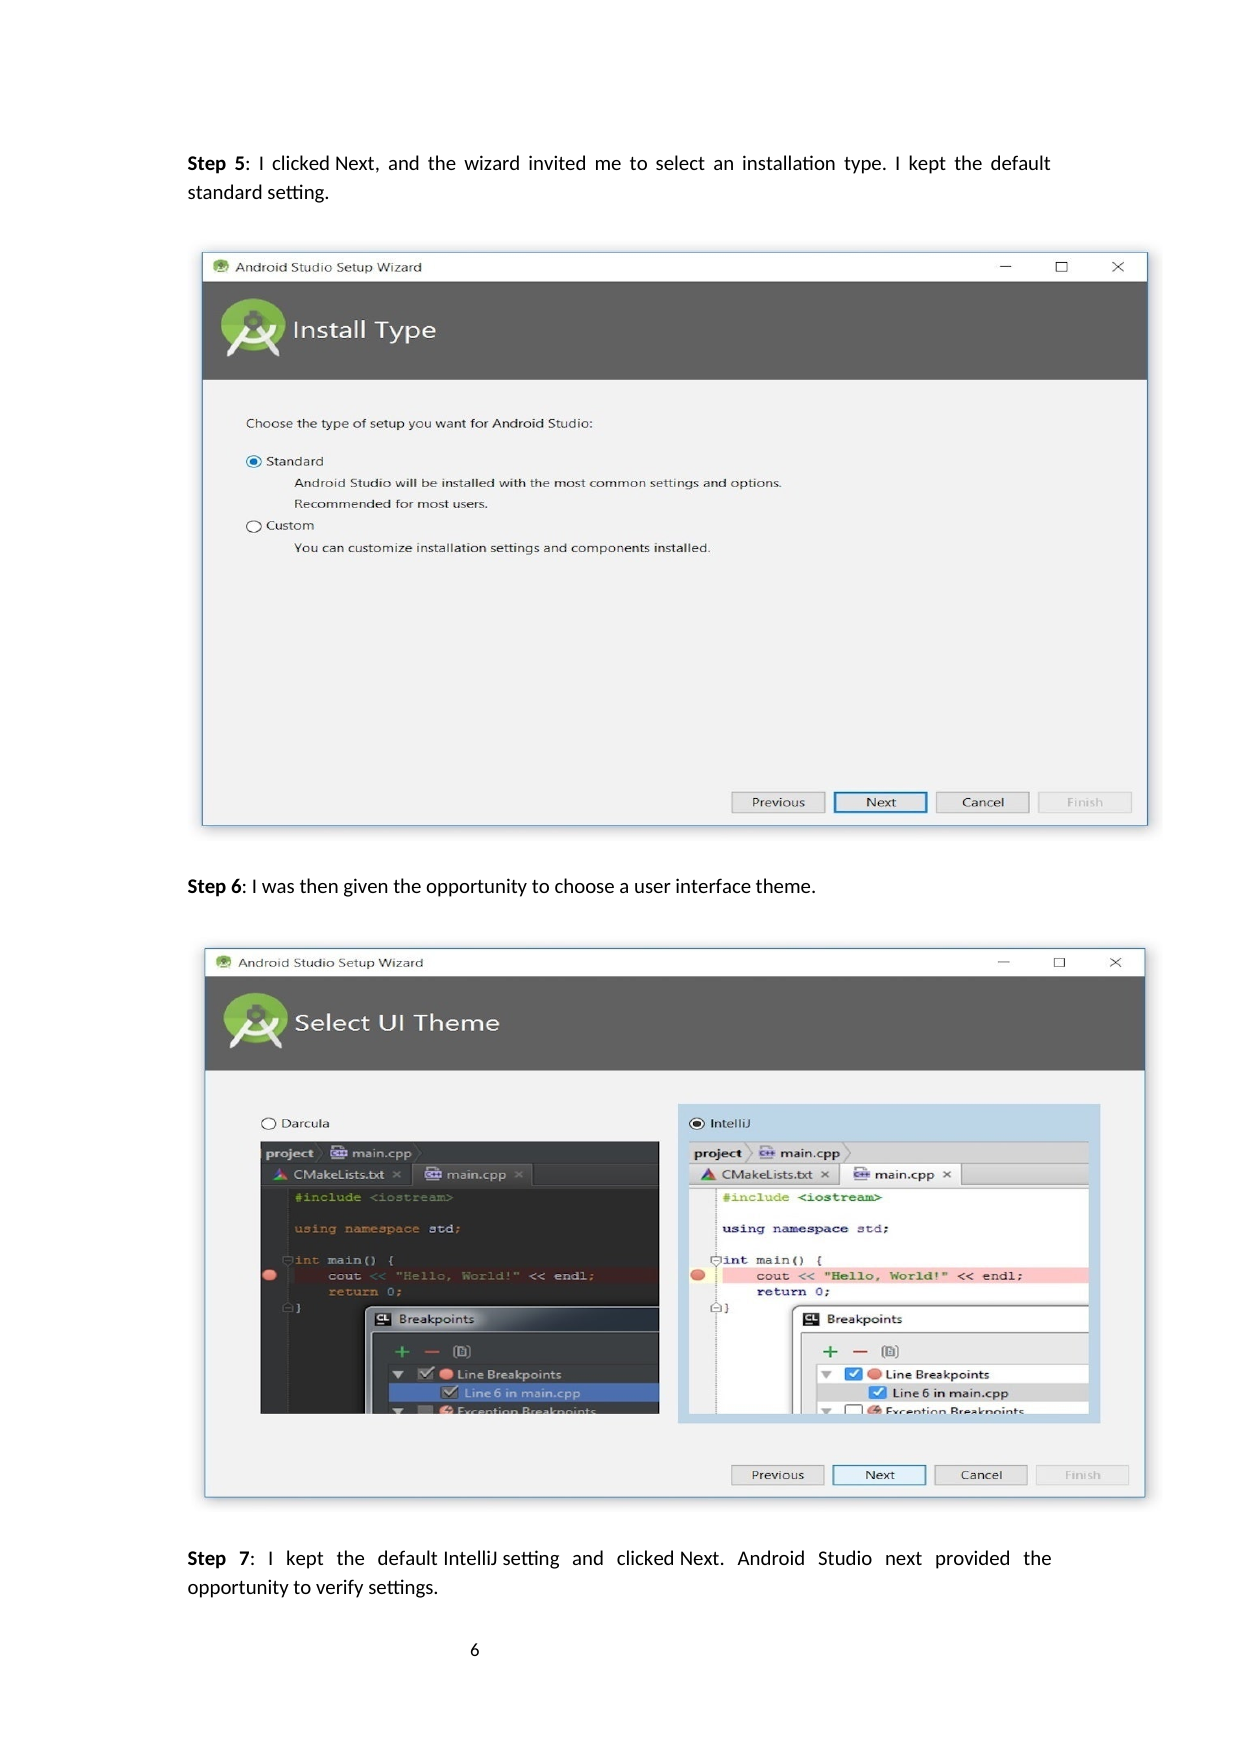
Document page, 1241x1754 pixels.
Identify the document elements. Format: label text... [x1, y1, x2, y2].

picture [187, 931, 1163, 1512]
text Step 6: I was then given the opportunity to choose a user interface theme. [187, 873, 1053, 899]
text Step 5: I clicked Next, and the wizard invited me to select an installation type. I kept the default standard setting. [187, 150, 1053, 204]
text Step 7: I kept the default IntelliJ setting and clicked Next. Android Studio next provided the opportunity to verify settings. [187, 1545, 1053, 1600]
picture [187, 237, 1163, 841]
